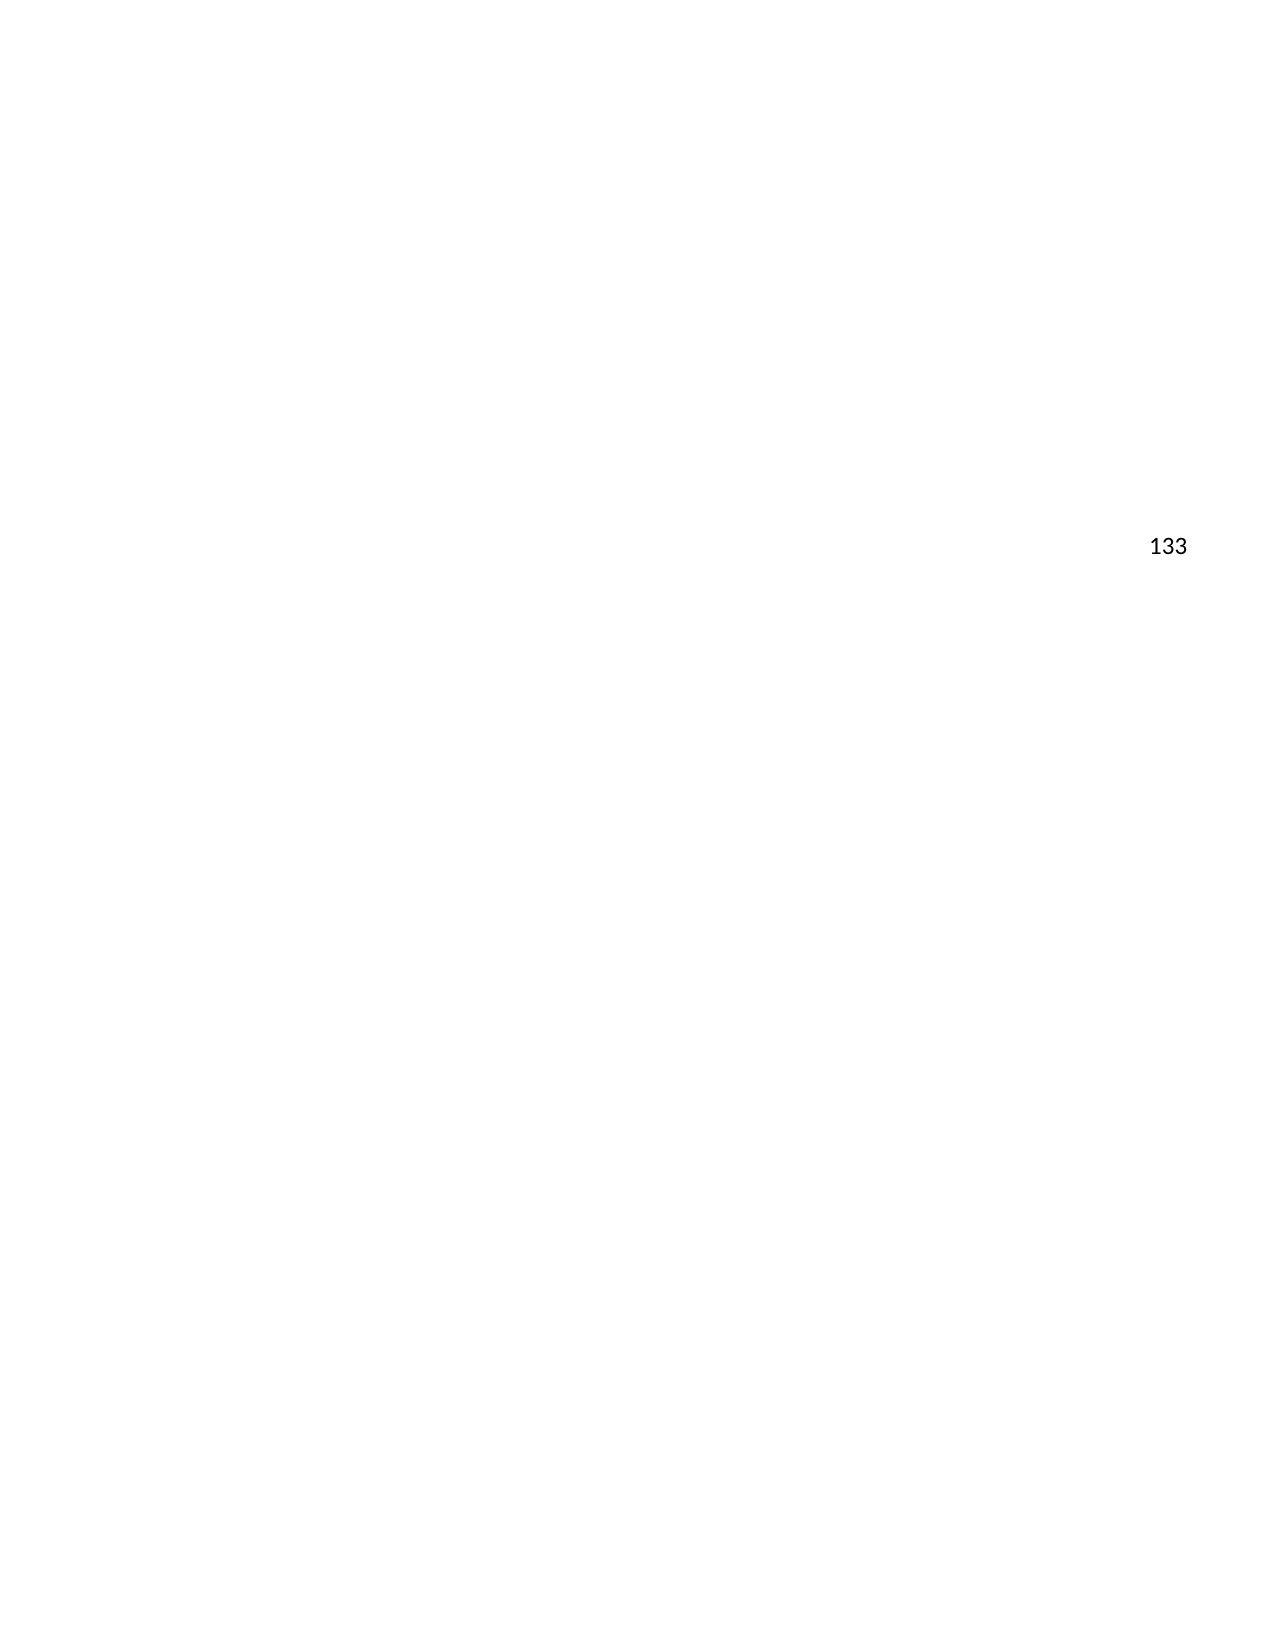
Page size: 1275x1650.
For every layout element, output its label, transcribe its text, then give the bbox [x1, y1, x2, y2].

text 133 [179, 530, 1187, 561]
